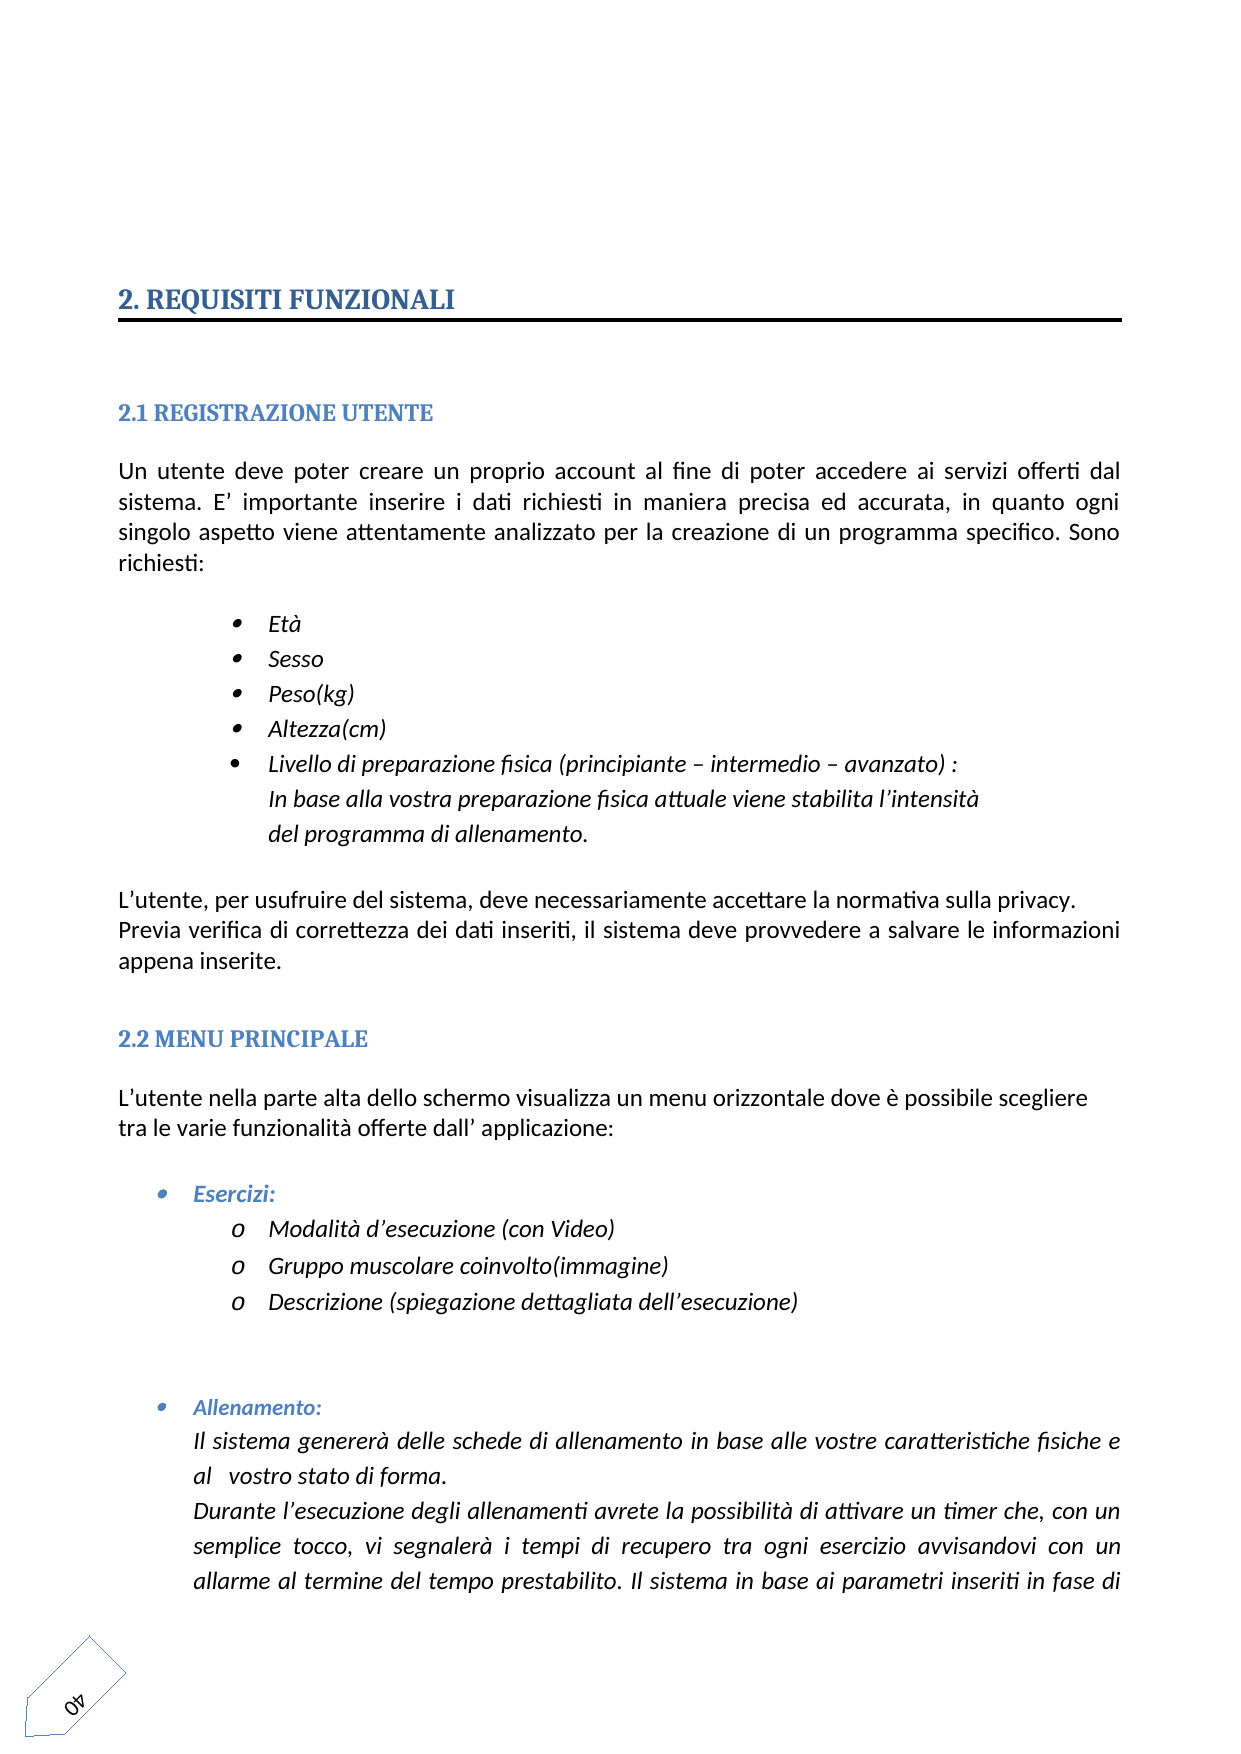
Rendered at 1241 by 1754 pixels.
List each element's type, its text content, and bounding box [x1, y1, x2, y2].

list Descrizione (spiegazione dettagliata dell’esecuzione) [231, 1286, 1122, 1318]
list Gruppo muscolare coinvolto(immagine) [231, 1250, 1122, 1282]
list Il sistema genererà delle schede di allenamento in base alle vostre caratteristiche fisiche e al vostro stato di forma. [193, 1425, 1122, 1490]
subtitle 2. REQUISITI FUNZIONALI [118, 283, 1122, 318]
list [193, 1495, 1122, 1595]
list Allenamento: [156, 1393, 1122, 1421]
list Livello di preparazione fisica (principiante – intermedio – avanzato) : In base alla vostra preparazione fisica attuale viene stabilita l’intensità [231, 748, 1122, 813]
text L’utente, per usufruire del sistema, deve necessariamente accettare la normativa sulla privacy. [118, 884, 1122, 914]
list Età [231, 608, 1122, 638]
list Peso(kg) [231, 678, 1122, 708]
list Modalità d’esecuzione (con Video) [231, 1213, 1122, 1245]
text Un utente deve poter creare un proprio account al fine di poter accedere ai servizi offerti dal sistema. E’ importante inserire i dati richiesti in maniera precisa ed accurata, in quanto ogni singolo aspetto viene attentamente analizzato per la creazione di un programma specifico. Sono richiesti: [118, 455, 1122, 577]
list Altezza(cm) [231, 713, 1122, 743]
list del programma di allenamento. [268, 818, 1122, 848]
text Previa verifica di correttezza dei dati inseriti, il sistema deve provvedere a salvare le informazioni appena inserite. [118, 914, 1122, 976]
list Sesso [231, 643, 1122, 673]
list Esercizi: [156, 1178, 1122, 1209]
subtitle 2.2 MENU PRINCIPALE [118, 1025, 1122, 1054]
subtitle 2.1 REGISTRAZIONE UTENTE [118, 398, 1122, 427]
text L’utente nella parte alta dello schermo visualizza un menu orizzontale dove è possibile scegliere tra le varie funzionalità offerte dall’ applicazione: [118, 1054, 1122, 1143]
